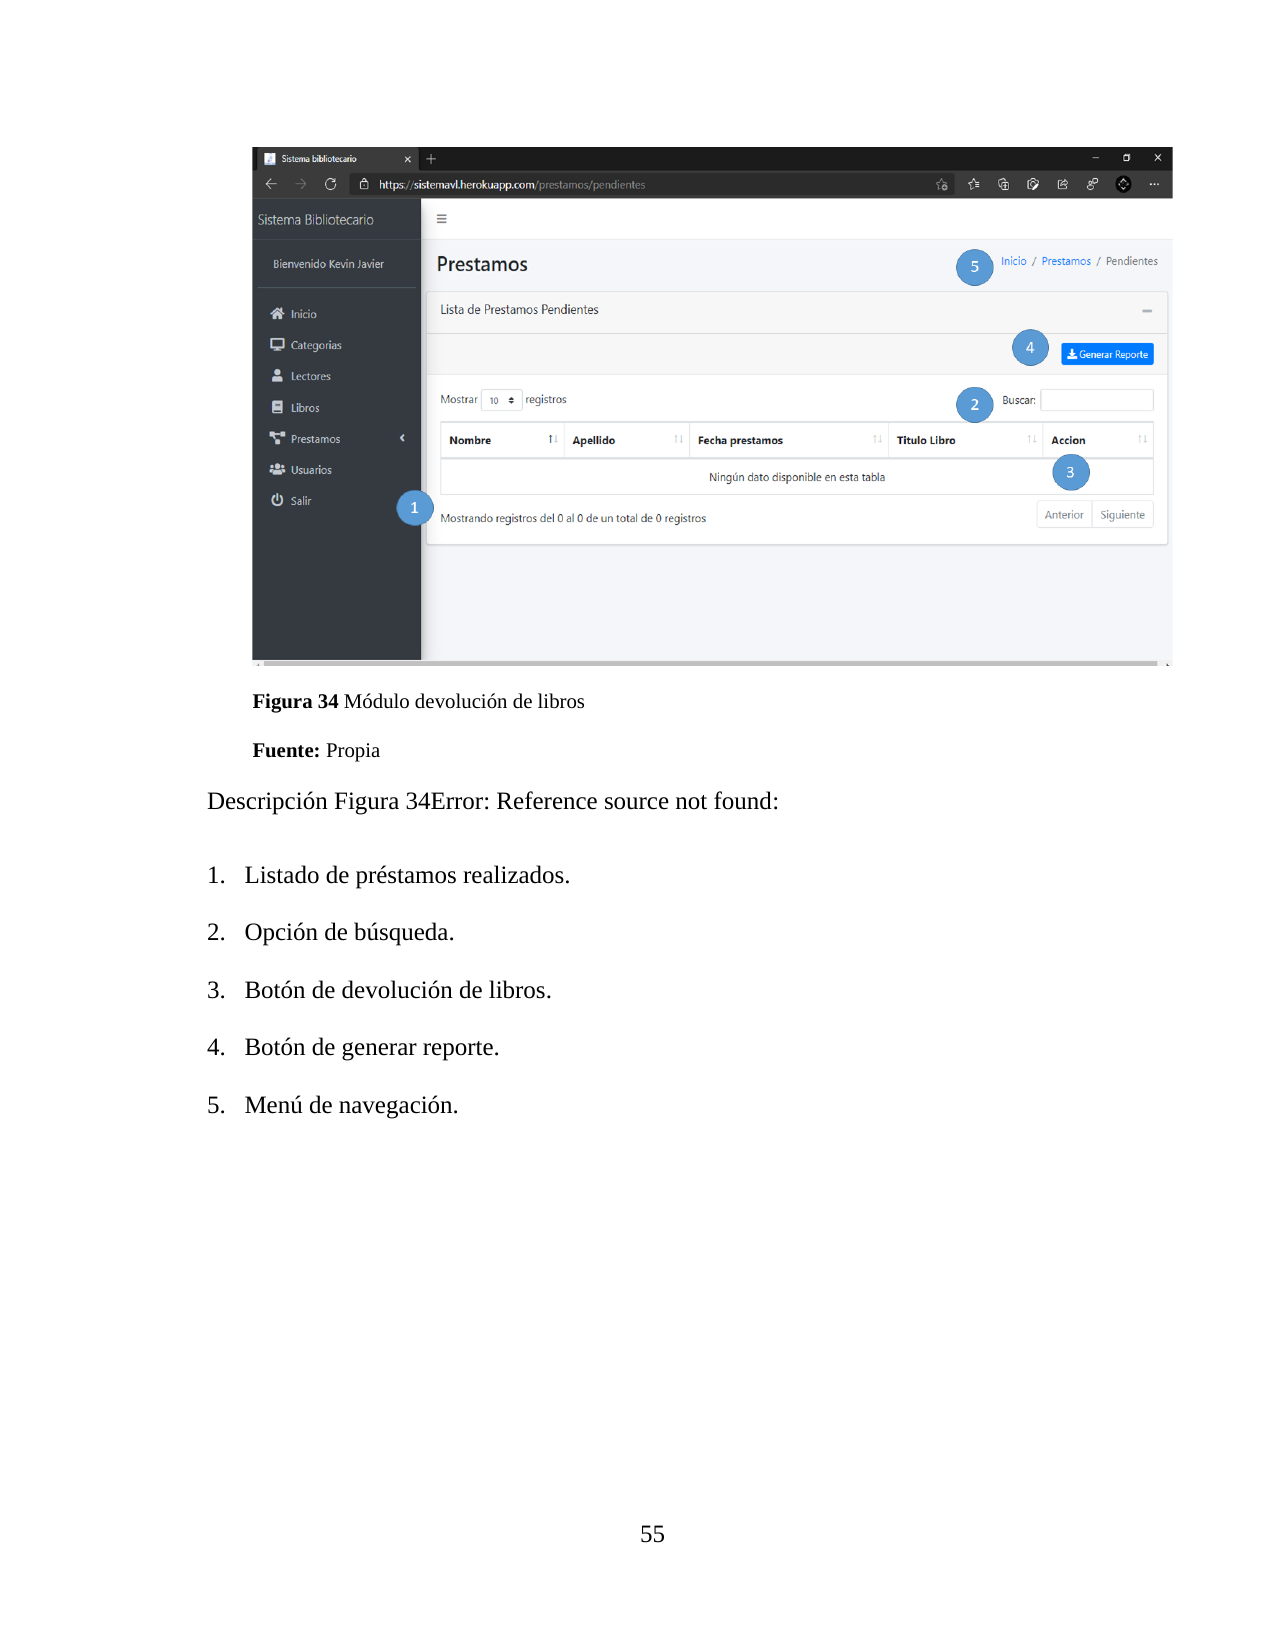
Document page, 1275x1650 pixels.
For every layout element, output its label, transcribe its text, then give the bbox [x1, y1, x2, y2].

list Menú de navegación. [207, 1090, 1098, 1119]
list Opción de búsqueda. [207, 917, 1098, 946]
list Botón de devolución de libros. [207, 975, 1098, 1004]
picture [252, 147, 1173, 666]
list Listado de préstamos realizados. [207, 860, 1098, 889]
text Figura 34 Módulo devolución de libros [252, 689, 1098, 713]
text Fuente: Propia [252, 738, 1098, 762]
list Botón de generar reporte. [207, 1032, 1098, 1061]
